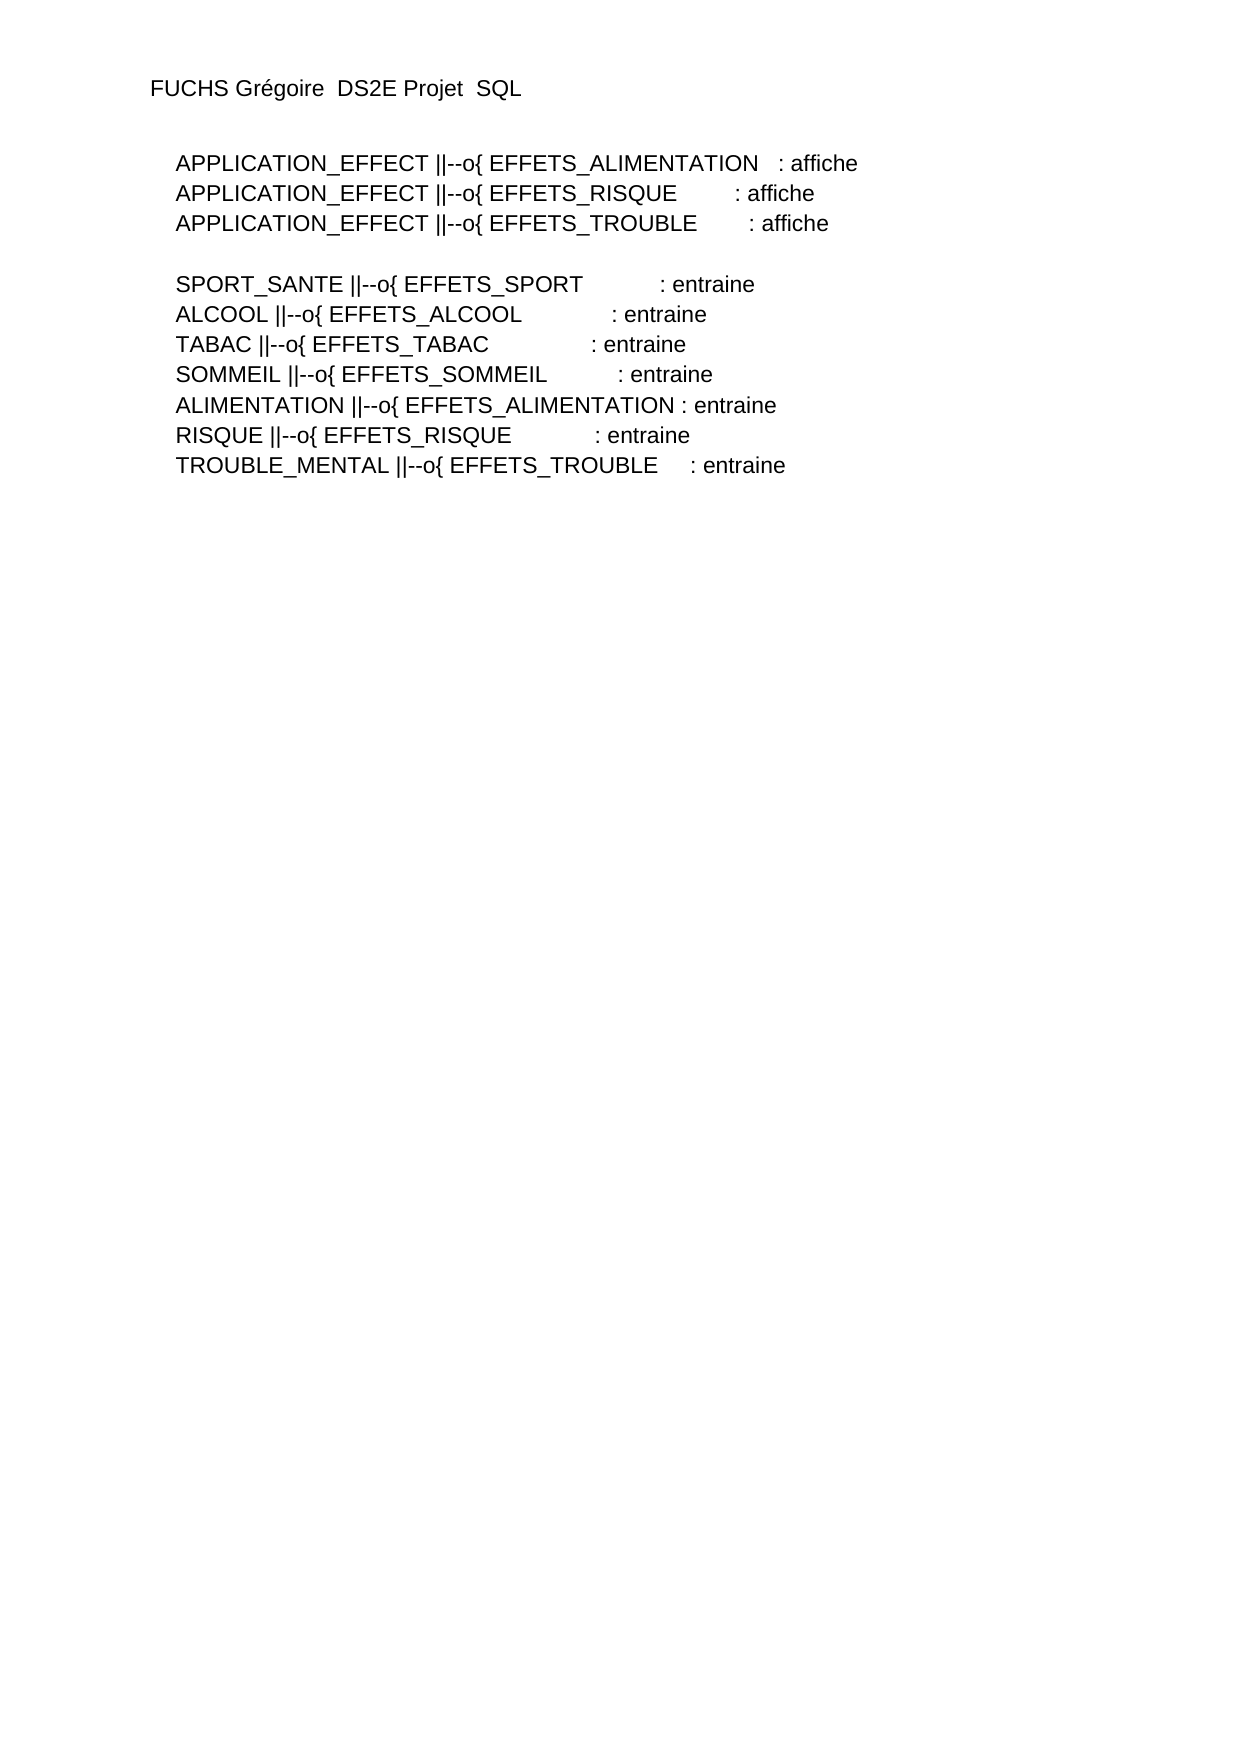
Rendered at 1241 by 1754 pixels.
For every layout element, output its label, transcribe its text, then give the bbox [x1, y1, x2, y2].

text SPORT_SANTE ||--o{ EFFETS_SPORT : entraine [150, 271, 1090, 297]
text ALCOOL ||--o{ EFFETS_ALCOOL : entraine [150, 301, 1090, 327]
text ALIMENTATION ||--o{ EFFETS_ALIMENTATION : entraine [150, 392, 1090, 418]
text SOMMEIL ||--o{ EFFETS_SOMMEIL : entraine [150, 361, 1090, 388]
text APPLICATION_EFFECT ||--o{ EFFETS_TROUBLE : affiche [150, 210, 1090, 237]
text TROUBLE_MENTAL ||--o{ EFFETS_TROUBLE : entraine [150, 452, 1090, 478]
text RISQUE ||--o{ EFFETS_RISQUE : entraine [150, 422, 1090, 448]
text APPLICATION_EFFECT ||--o{ EFFETS_ALIMENTATION : affiche [150, 150, 1090, 176]
text APPLICATION_EFFECT ||--o{ EFFETS_RISQUE : affiche [150, 180, 1090, 207]
text TABAC ||--o{ EFFETS_TABAC : entraine [150, 331, 1090, 358]
